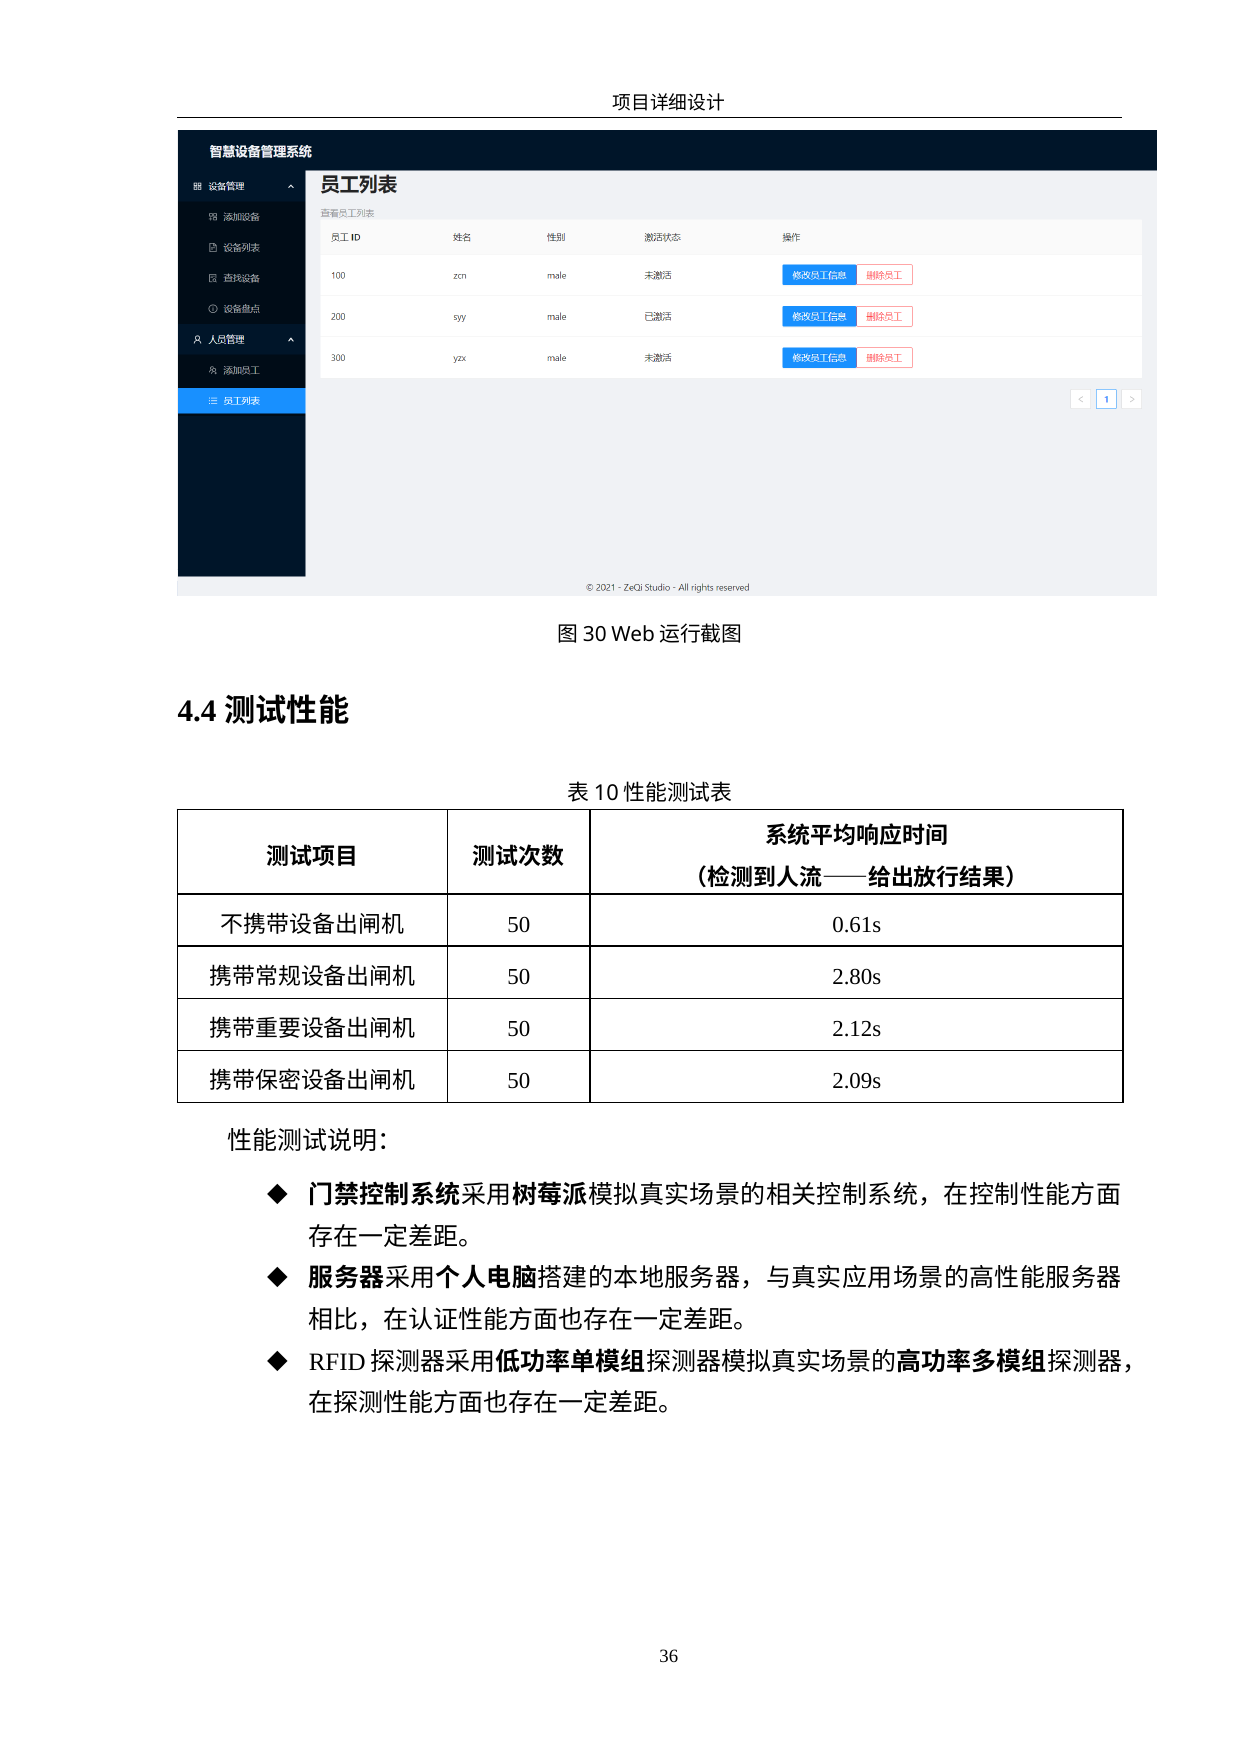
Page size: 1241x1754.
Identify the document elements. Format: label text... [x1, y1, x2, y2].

text 30 [177, 608, 1122, 650]
table_header [591, 810, 1122, 893]
table_cell [591, 1051, 1122, 1102]
table_cell [178, 1051, 447, 1102]
table_cell [448, 947, 589, 997]
table_cell [448, 999, 589, 1049]
picture [177, 130, 1157, 596]
table_cell [448, 895, 589, 945]
subtitle 4.4 测试性能 [177, 688, 1122, 729]
table_header [178, 810, 447, 893]
table_cell [178, 947, 447, 997]
table_cell [591, 947, 1122, 997]
text 10 [177, 767, 1122, 808]
table_cell [591, 999, 1122, 1049]
table_cell [448, 1051, 589, 1102]
table_header [448, 810, 589, 893]
table_cell [178, 895, 447, 945]
table_cell [591, 895, 1122, 945]
table_cell [178, 999, 447, 1049]
